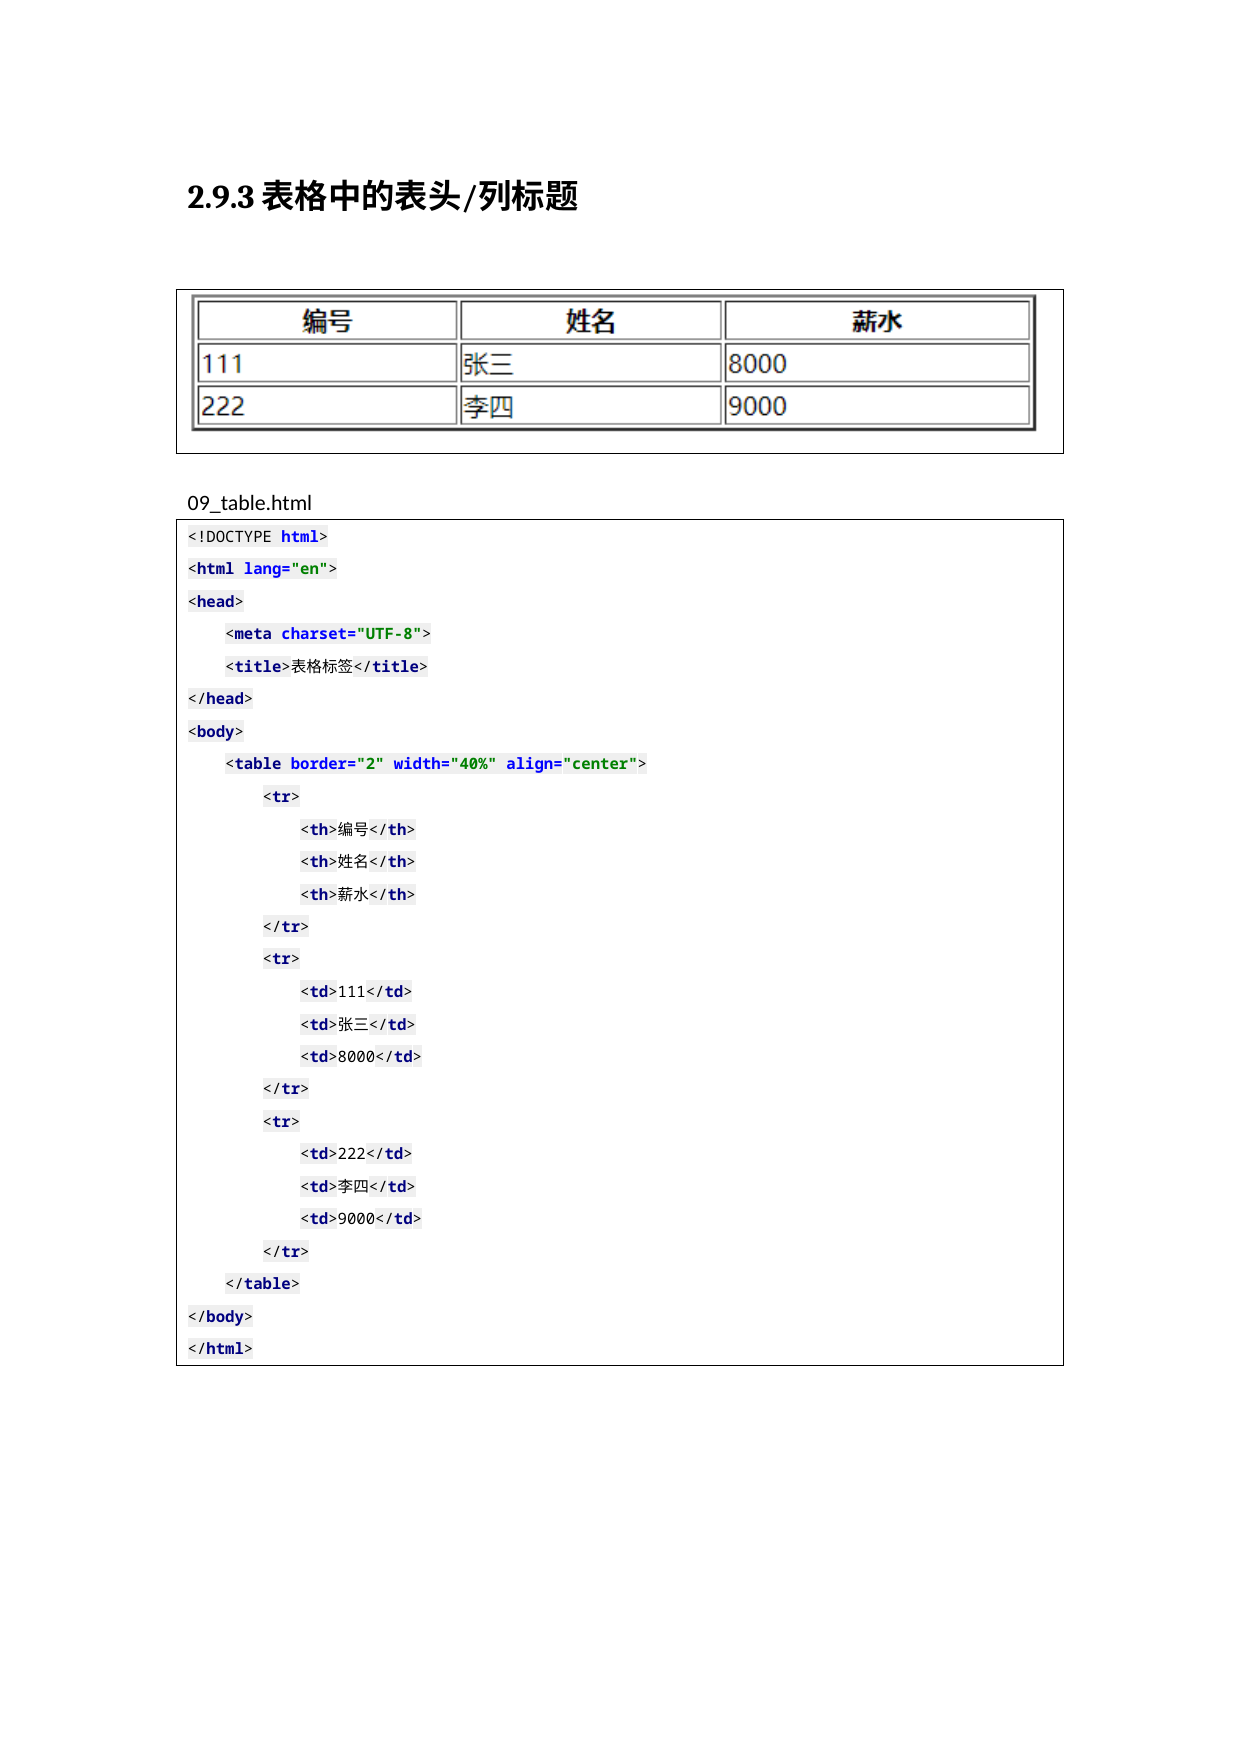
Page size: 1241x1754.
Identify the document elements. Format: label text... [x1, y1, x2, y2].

subtitle 2.9.3表格中的表头/列标题 [187, 162, 1053, 227]
picture [187, 290, 1038, 436]
table_header [177, 290, 1063, 453]
text 09_table.html [187, 486, 1053, 519]
